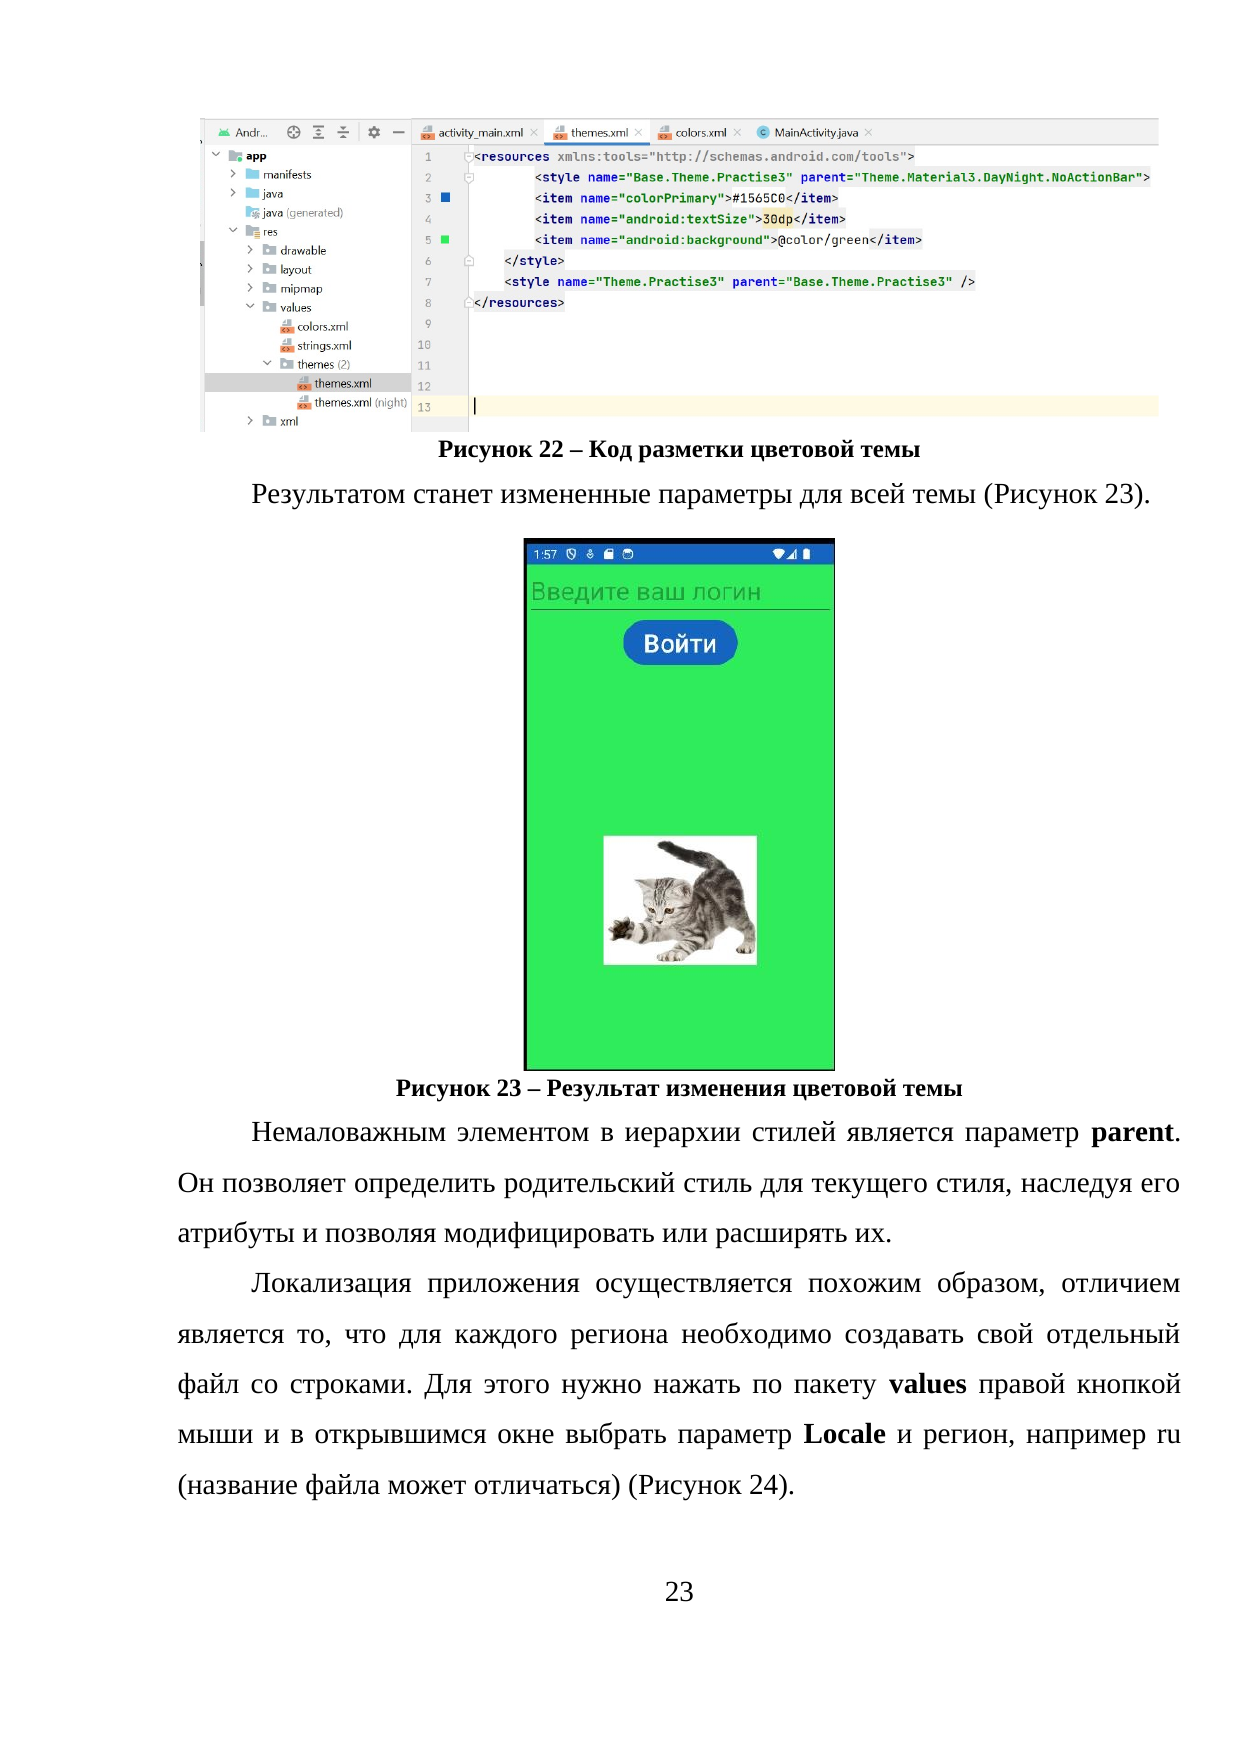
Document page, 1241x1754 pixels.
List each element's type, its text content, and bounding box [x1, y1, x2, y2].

picture [200, 118, 1159, 432]
text Локализация приложения осуществляется похожим образом, отличием является то, что для каждого региона необходимо создавать свой отдельный файл со строками. Для этого нужно нажать по пакету values правой кнопкой мыши и в открывшимся окне выбрать параметр Locale и регион, например ru (название файла может отличаться) (Рисунок 24). [177, 1266, 1181, 1500]
text Немаловажным элементом в иерархии стилей является параметр parent. Он позволяет определить родительский стиль для текущего стиля, наследуя его атрибуты и позволяя модифицировать или расширять их. [177, 1114, 1181, 1249]
picture [523, 538, 835, 1071]
text Результатом станет измененные параметры для всей темы (Рисунок 23). [177, 476, 1181, 509]
